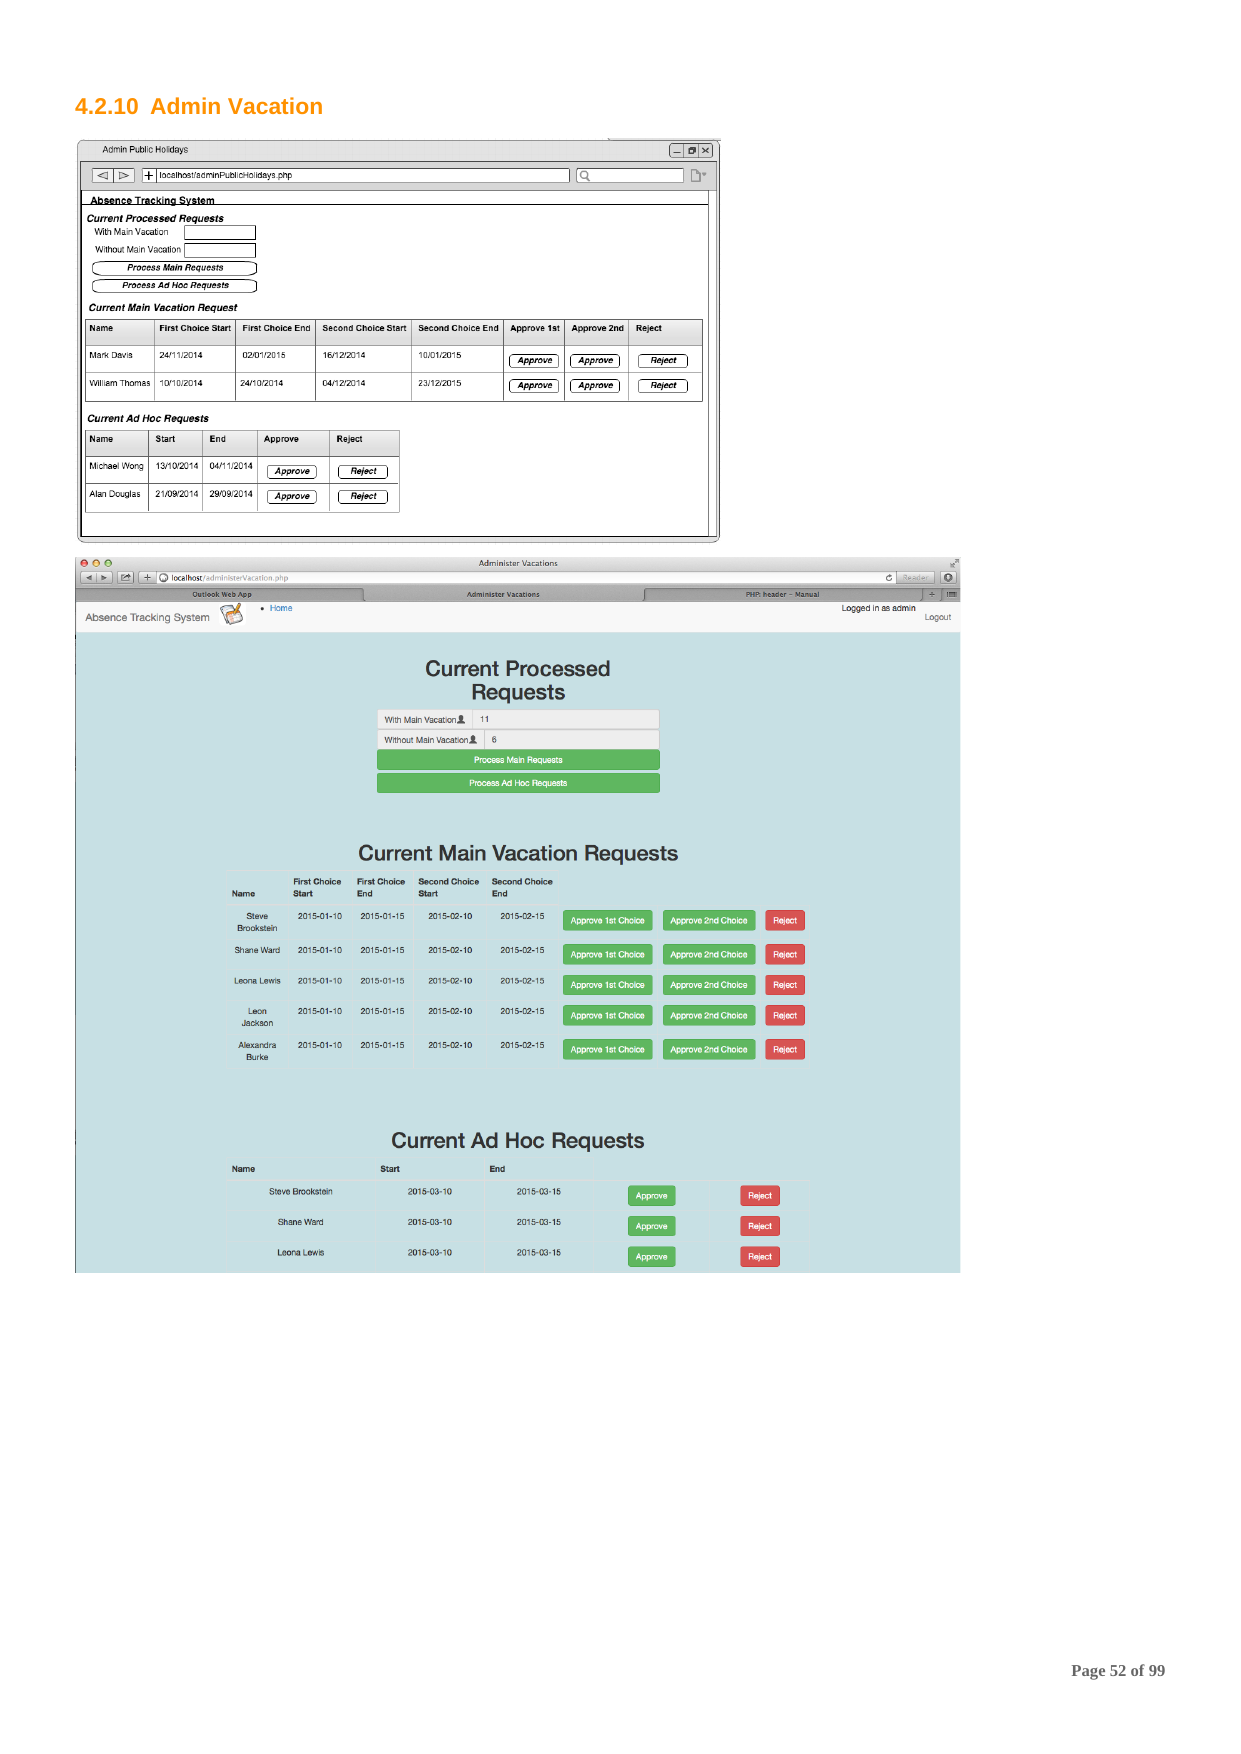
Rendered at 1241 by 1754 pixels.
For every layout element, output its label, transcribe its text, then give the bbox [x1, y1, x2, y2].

picture [75, 557, 961, 1273]
picture [75, 138, 721, 545]
subtitle Admin Vacation [75, 93, 1165, 119]
